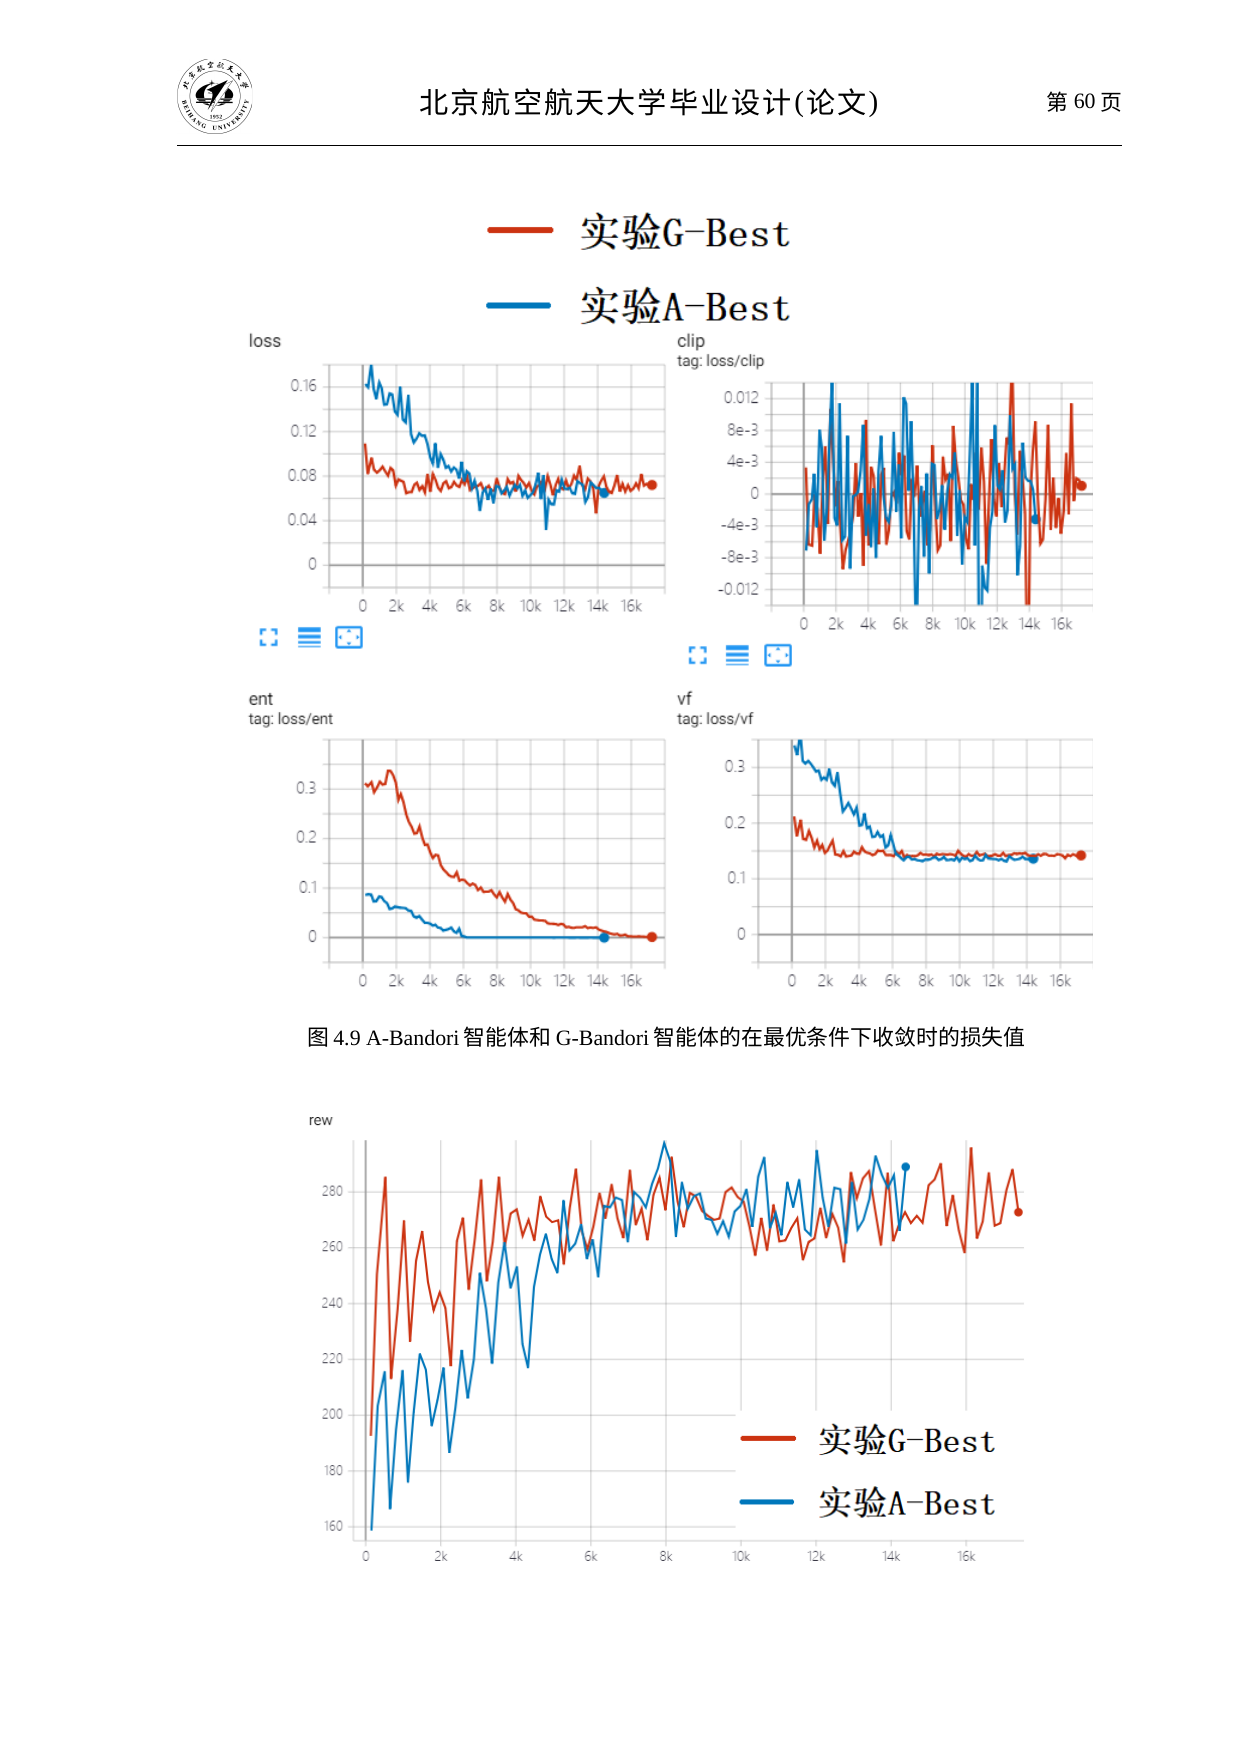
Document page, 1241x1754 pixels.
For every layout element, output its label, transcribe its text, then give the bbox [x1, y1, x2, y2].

picture [177, 59, 253, 134]
text 图4.9 A-Bandori智能体和G-Bandori智能体的在最优条件下收敛时的损失值 [177, 1020, 1122, 1052]
picture [243, 208, 1093, 990]
picture [305, 1115, 1032, 1564]
